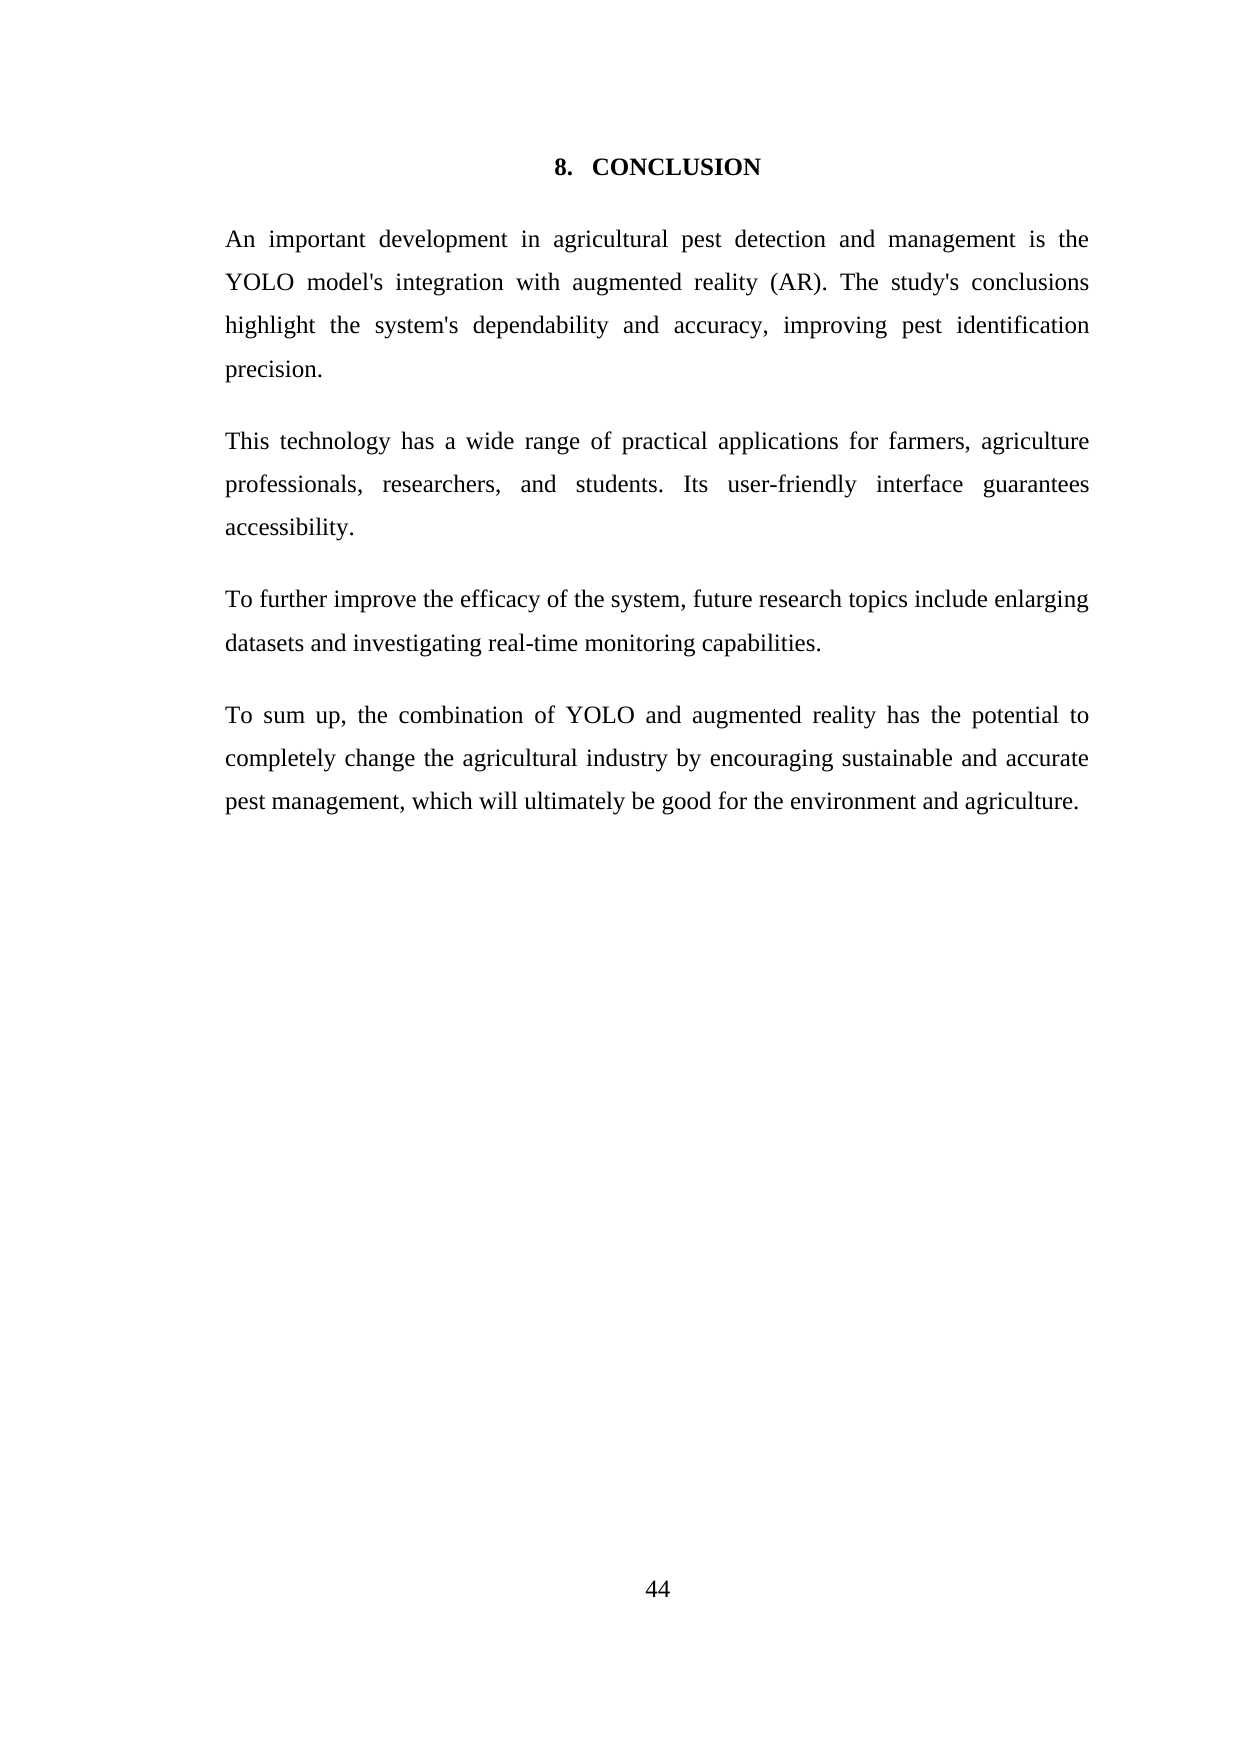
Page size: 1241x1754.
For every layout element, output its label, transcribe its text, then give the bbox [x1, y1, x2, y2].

text To sum up, the combination of YOLO and augmented reality has the potential to completely change the agricultural industry by encouraging sustainable and accurate pest management, which will ultimately be good for the environment and agriculture. [225, 700, 1090, 815]
text This technology has a wide range of practical applications for farmers, agriculture professionals, researchers, and students. Its user-friendly interface guarantees accessibility. [225, 426, 1090, 541]
text To further improve the efficacy of the system, future research topics include enlarging datasets and investigating real-time monitoring capabilities. [225, 584, 1090, 656]
subtitle CONCLUSION [225, 152, 1090, 181]
text An important development in agricultural pest detection and management is the YOLO model's integration with augmented reality (AR). The study's conclusions highlight the system's dependability and accuracy, improving pest identification precision. [225, 224, 1090, 382]
